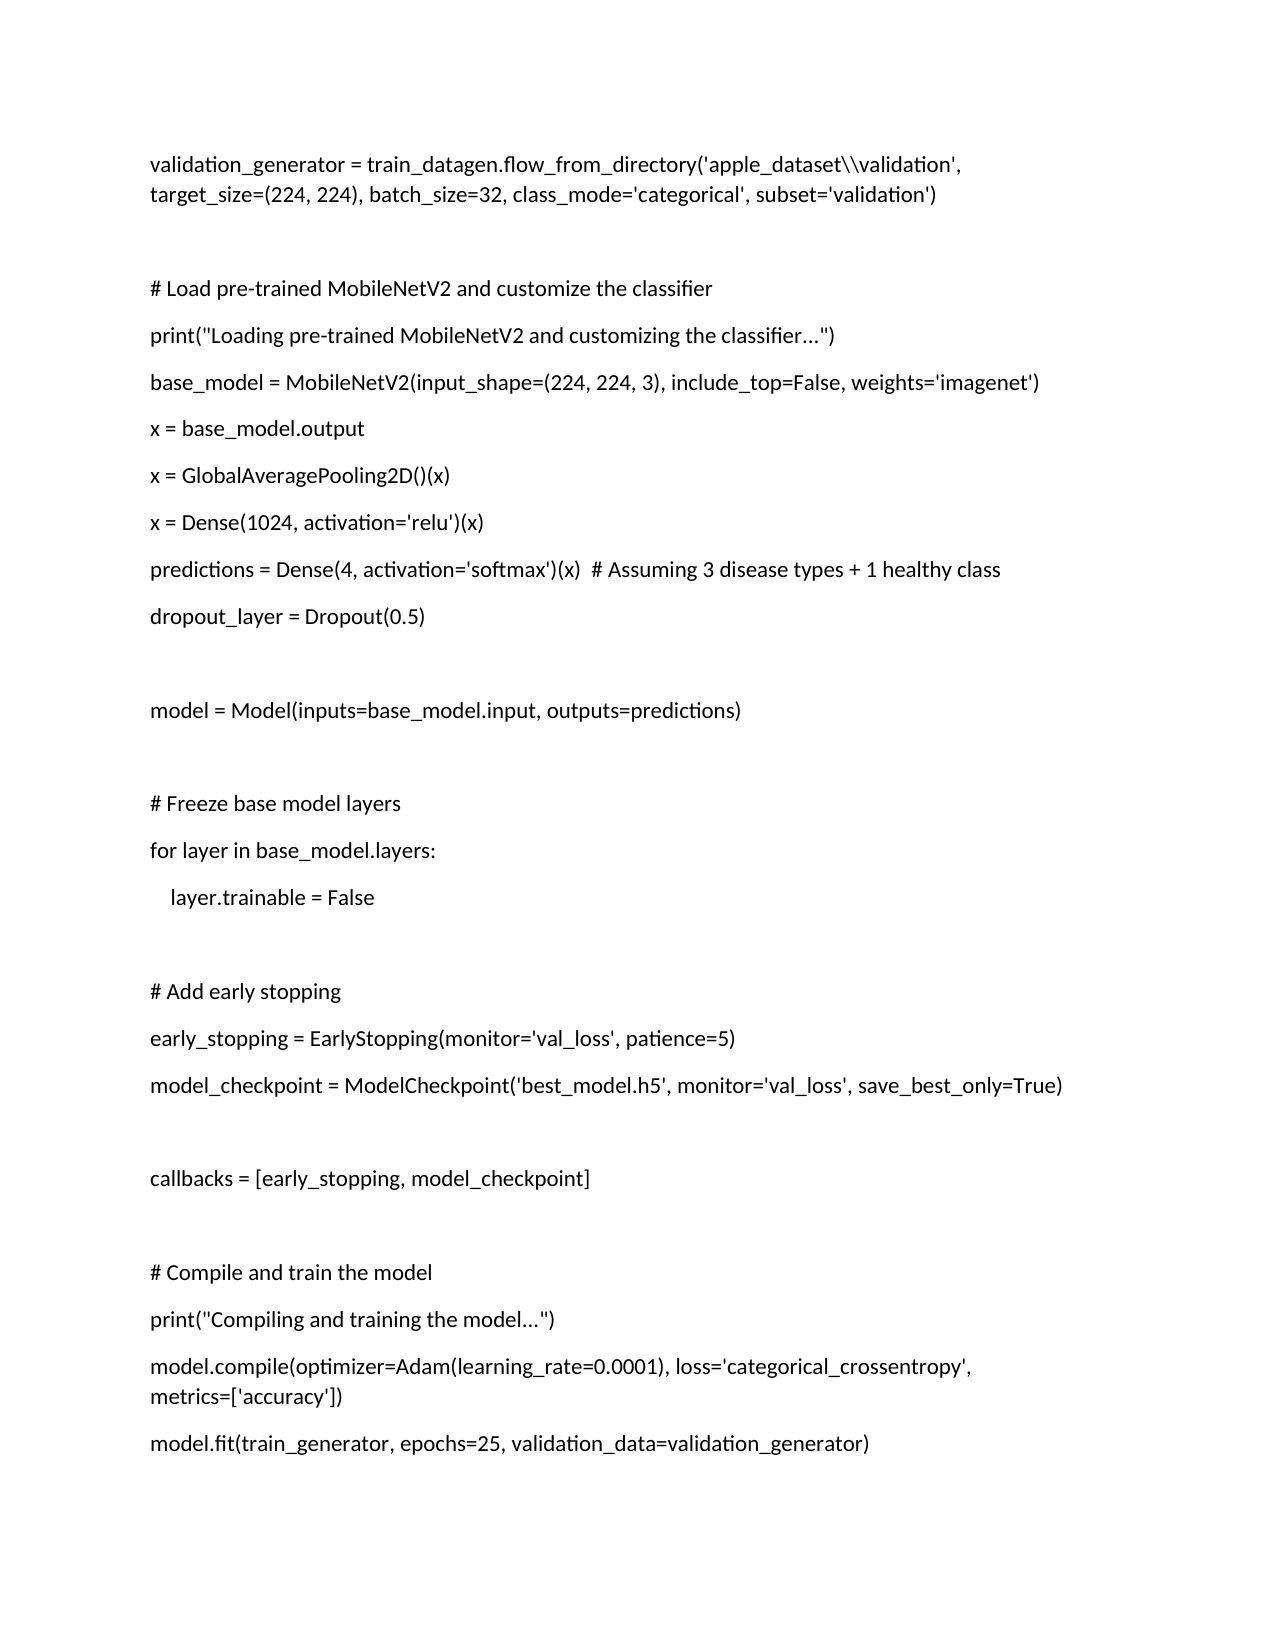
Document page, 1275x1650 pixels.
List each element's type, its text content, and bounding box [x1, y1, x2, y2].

text x = GlobalAveragePooling2D()(x) [150, 461, 1125, 489]
text predictions = Dense(4, activation='softmax')(x) # Assuming 3 disease types + 1 healthy class [150, 555, 1125, 583]
text model_checkpoint = ModelCheckpoint('best_model.h5', monitor='val_loss', save_best_only=True) [150, 1071, 1125, 1099]
text # Add early stopping [150, 977, 1125, 1005]
text x = base_model.output [150, 414, 1125, 443]
text for layer in base_model.layers: [150, 836, 1125, 864]
text layer.trainable = False [150, 883, 1125, 911]
text base_model = MobileNetV2(input_shape=(224, 224, 3), include_top=False, weights='imagenet') [150, 368, 1125, 396]
text early_stopping = EarlyStopping(monitor='val_loss', patience=5) [150, 1024, 1125, 1052]
text model = Model(inputs=base_model.input, outputs=predictions) [150, 696, 1125, 724]
text validation_generator = train_datagen.flow_from_directory('apple_dataset\\validation', target_size=(224, 224), batch_size=32, class_mode='categorical', subset='validation') [150, 150, 1125, 208]
text print("Compiling and training the model...") [150, 1305, 1125, 1333]
text # Load pre-trained MobileNetV2 and customize the classifier [150, 274, 1125, 302]
text callbacks = [early_stopping, model_checkpoint] [150, 1164, 1125, 1193]
text model.fit(train_generator, epochs=25, validation_data=validation_generator) [150, 1429, 1125, 1457]
text print("Loading pre-trained MobileNetV2 and customizing the classifier...") [150, 321, 1125, 349]
text x = Dense(1024, activation='relu')(x) [150, 508, 1125, 536]
text # Compile and train the model [150, 1258, 1125, 1286]
text dropout_layer = Dropout(0.5) [150, 602, 1125, 630]
text model.compile(optimizer=Adam(learning_rate=0.0001), loss='categorical_crossentropy', metrics=['accuracy']) [150, 1352, 1125, 1410]
text # Freeze base model layers [150, 789, 1125, 818]
